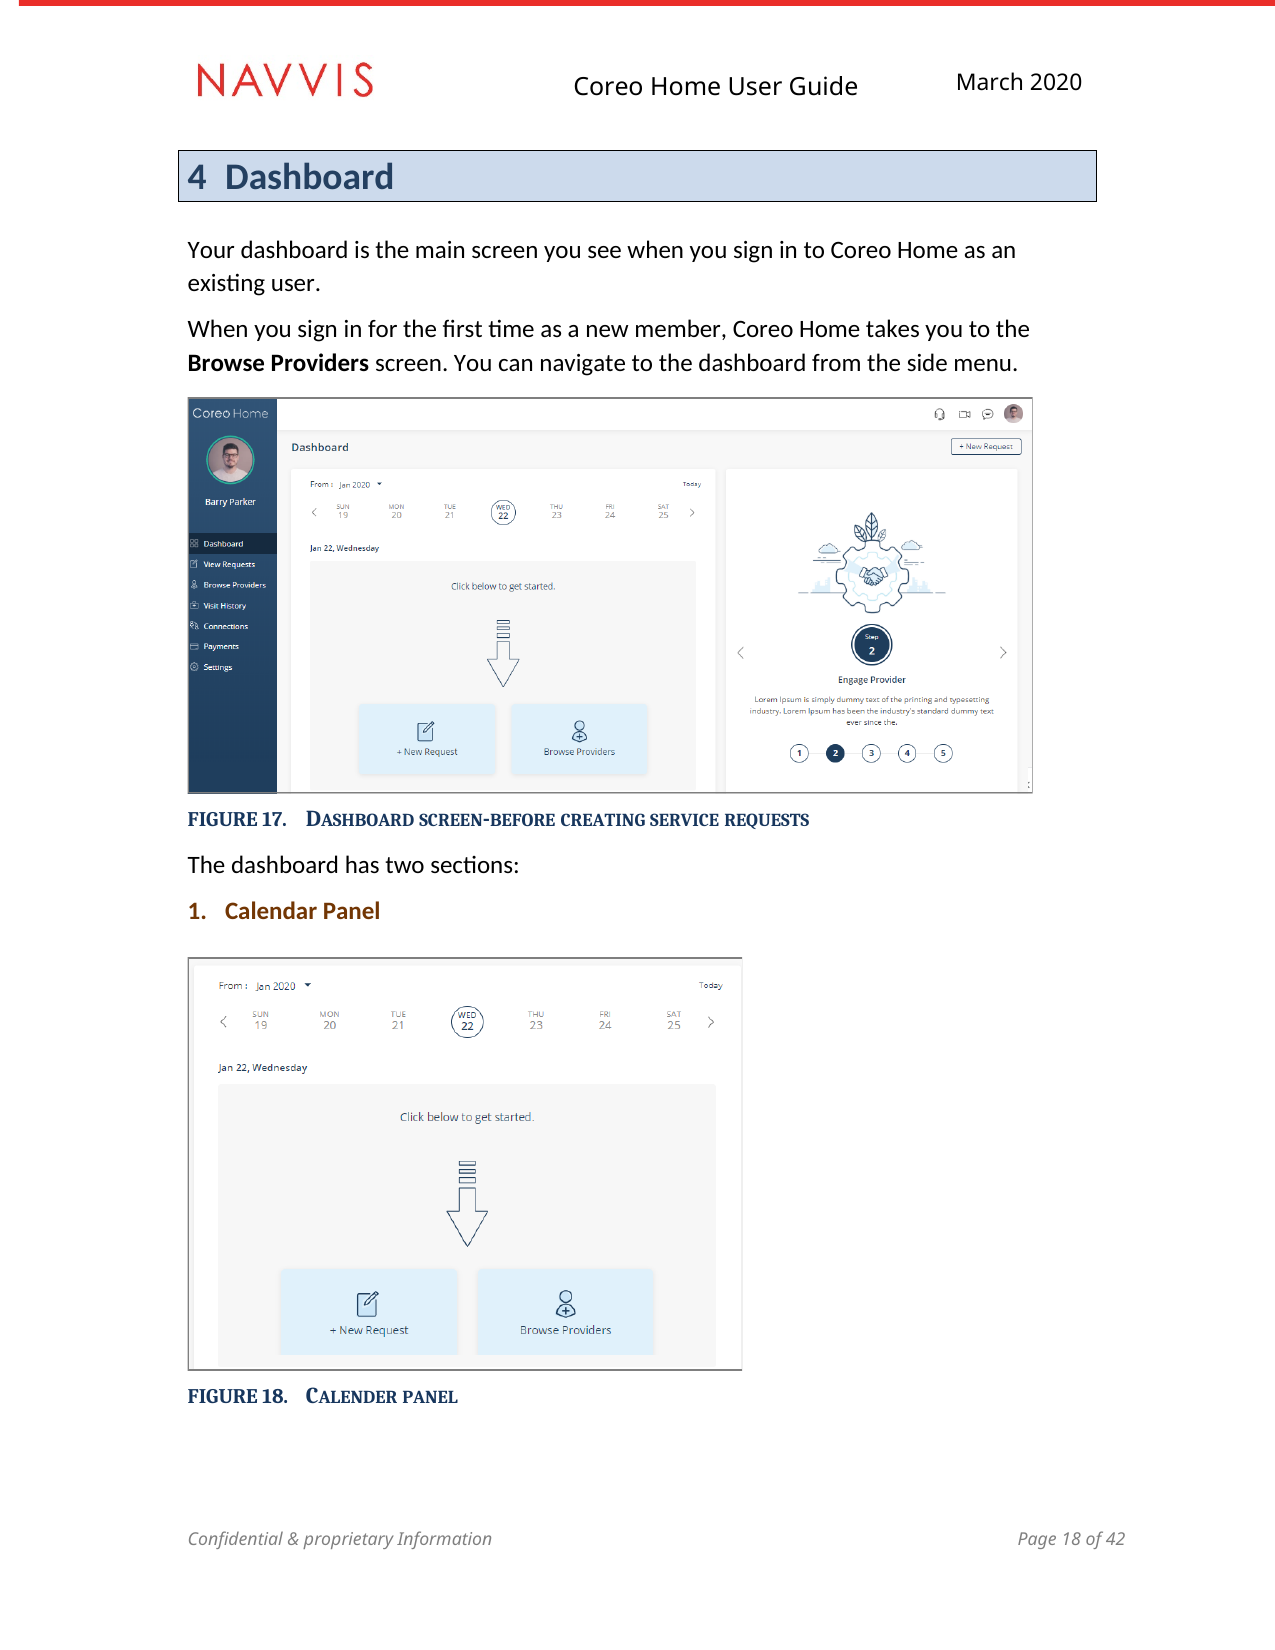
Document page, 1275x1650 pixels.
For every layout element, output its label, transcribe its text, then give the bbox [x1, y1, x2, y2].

picture [187, 397, 1033, 794]
picture [187, 957, 743, 1371]
text The dashboard has two sections: [187, 849, 1087, 879]
text Dashboard screen-before creating service requests [187, 806, 1087, 832]
text Your dashboard is the main screen you see when you sign in to Coreo Home as an existing user. [187, 234, 1087, 298]
text Calender panel [187, 1383, 1087, 1409]
text Calendar Panel [187, 895, 1087, 925]
picture [187, 55, 383, 104]
subtitle Dashboard [179, 151, 1096, 201]
text When you sign in for the first time as a new member, Coreo Home takes you to the Browse Providers screen. You can navigate to the dashboard from the side menu. [187, 313, 1087, 378]
